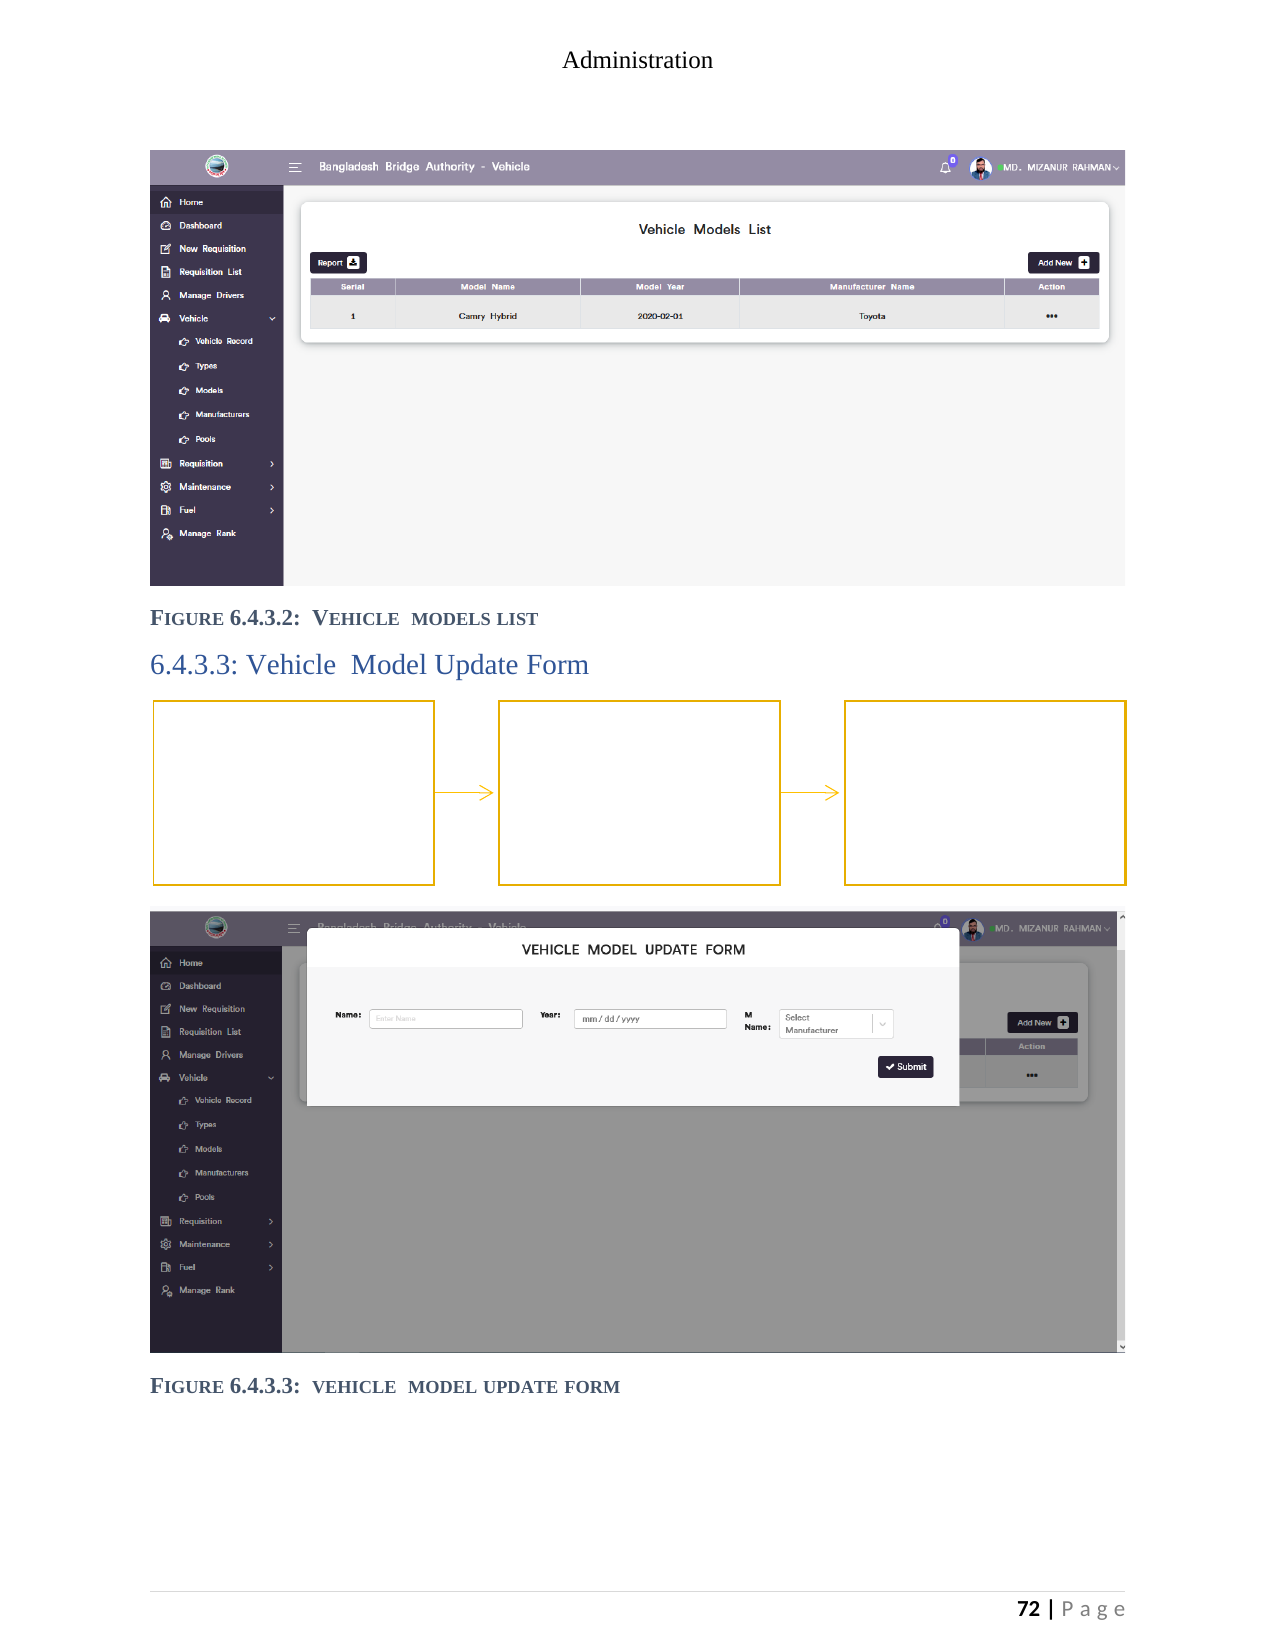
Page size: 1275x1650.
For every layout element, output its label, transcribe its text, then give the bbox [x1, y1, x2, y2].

subtitle 6.4.3.3: Vehicle Model Update Form [150, 647, 1125, 681]
text Figure 6.4.3.3: vehicle model update form [150, 1372, 1125, 1398]
picture [150, 150, 1125, 586]
picture [150, 906, 1125, 1353]
text Figure 6.4.3.2: Vehicle models list [150, 604, 1125, 630]
